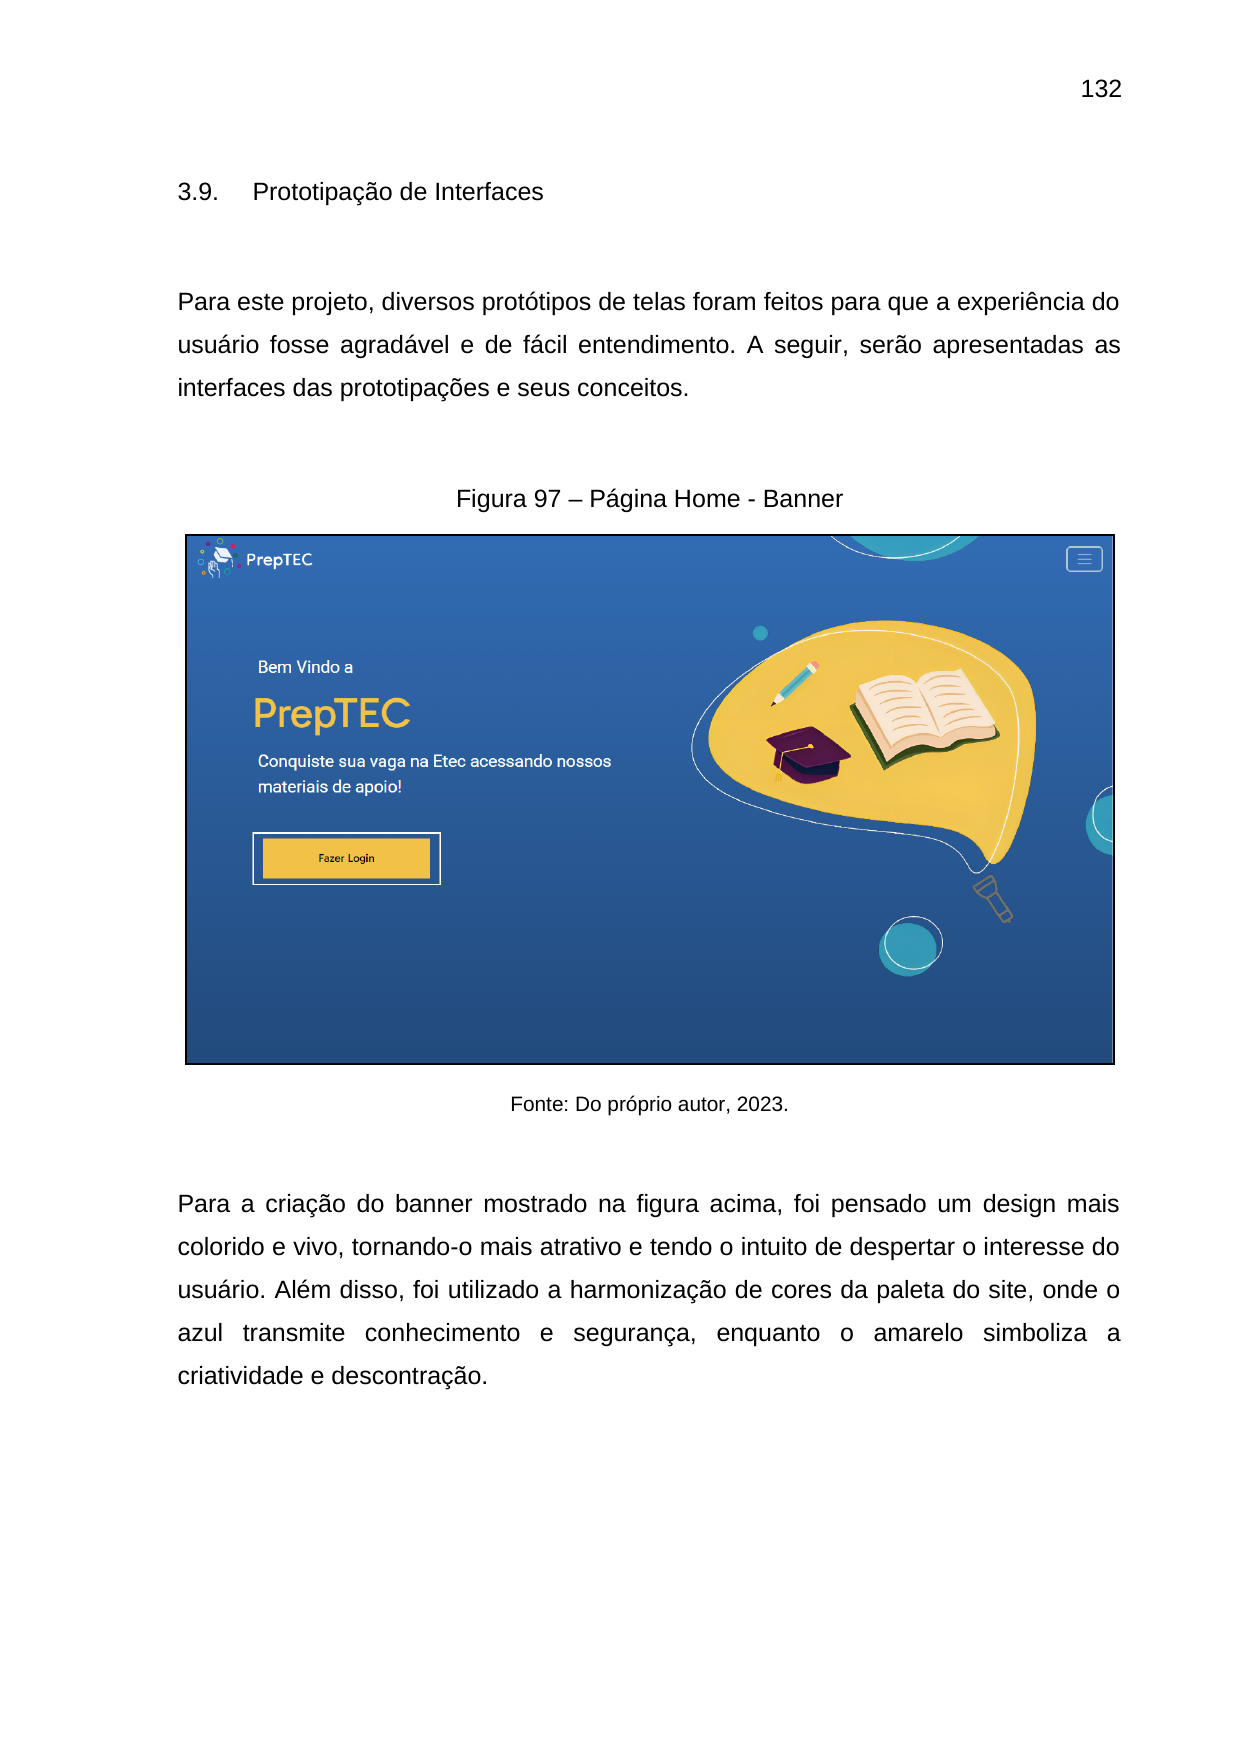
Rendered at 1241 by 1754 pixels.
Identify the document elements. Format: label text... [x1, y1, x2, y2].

text Fonte: Do próprio autor, 2023. [177, 1092, 1122, 1116]
subtitle Prototipação de Interfaces [177, 177, 1122, 206]
picture [187, 536, 1113, 1063]
text Para a criação do banner mostrado na figura acima, foi pensado um design mais colorido e vivo, tornando-o mais atrativo e tendo o intuito de despertar o interesse do usuário. Além disso, foi utilizado a harmonização de cores da paleta do site, onde o azul transmite conhecimento e segurança, enquanto o amarelo simboliza a criatividade e descontração. [177, 1189, 1122, 1390]
text Para este projeto, diversos protótipos de telas foram feitos para que a experiência do usuário fosse agradável e de fácil entendimento. A seguir, serão apresentadas as interfaces das prototipações e seus conceitos. [177, 287, 1122, 402]
text Figura 97 – Página Home - Banner [177, 484, 1122, 513]
